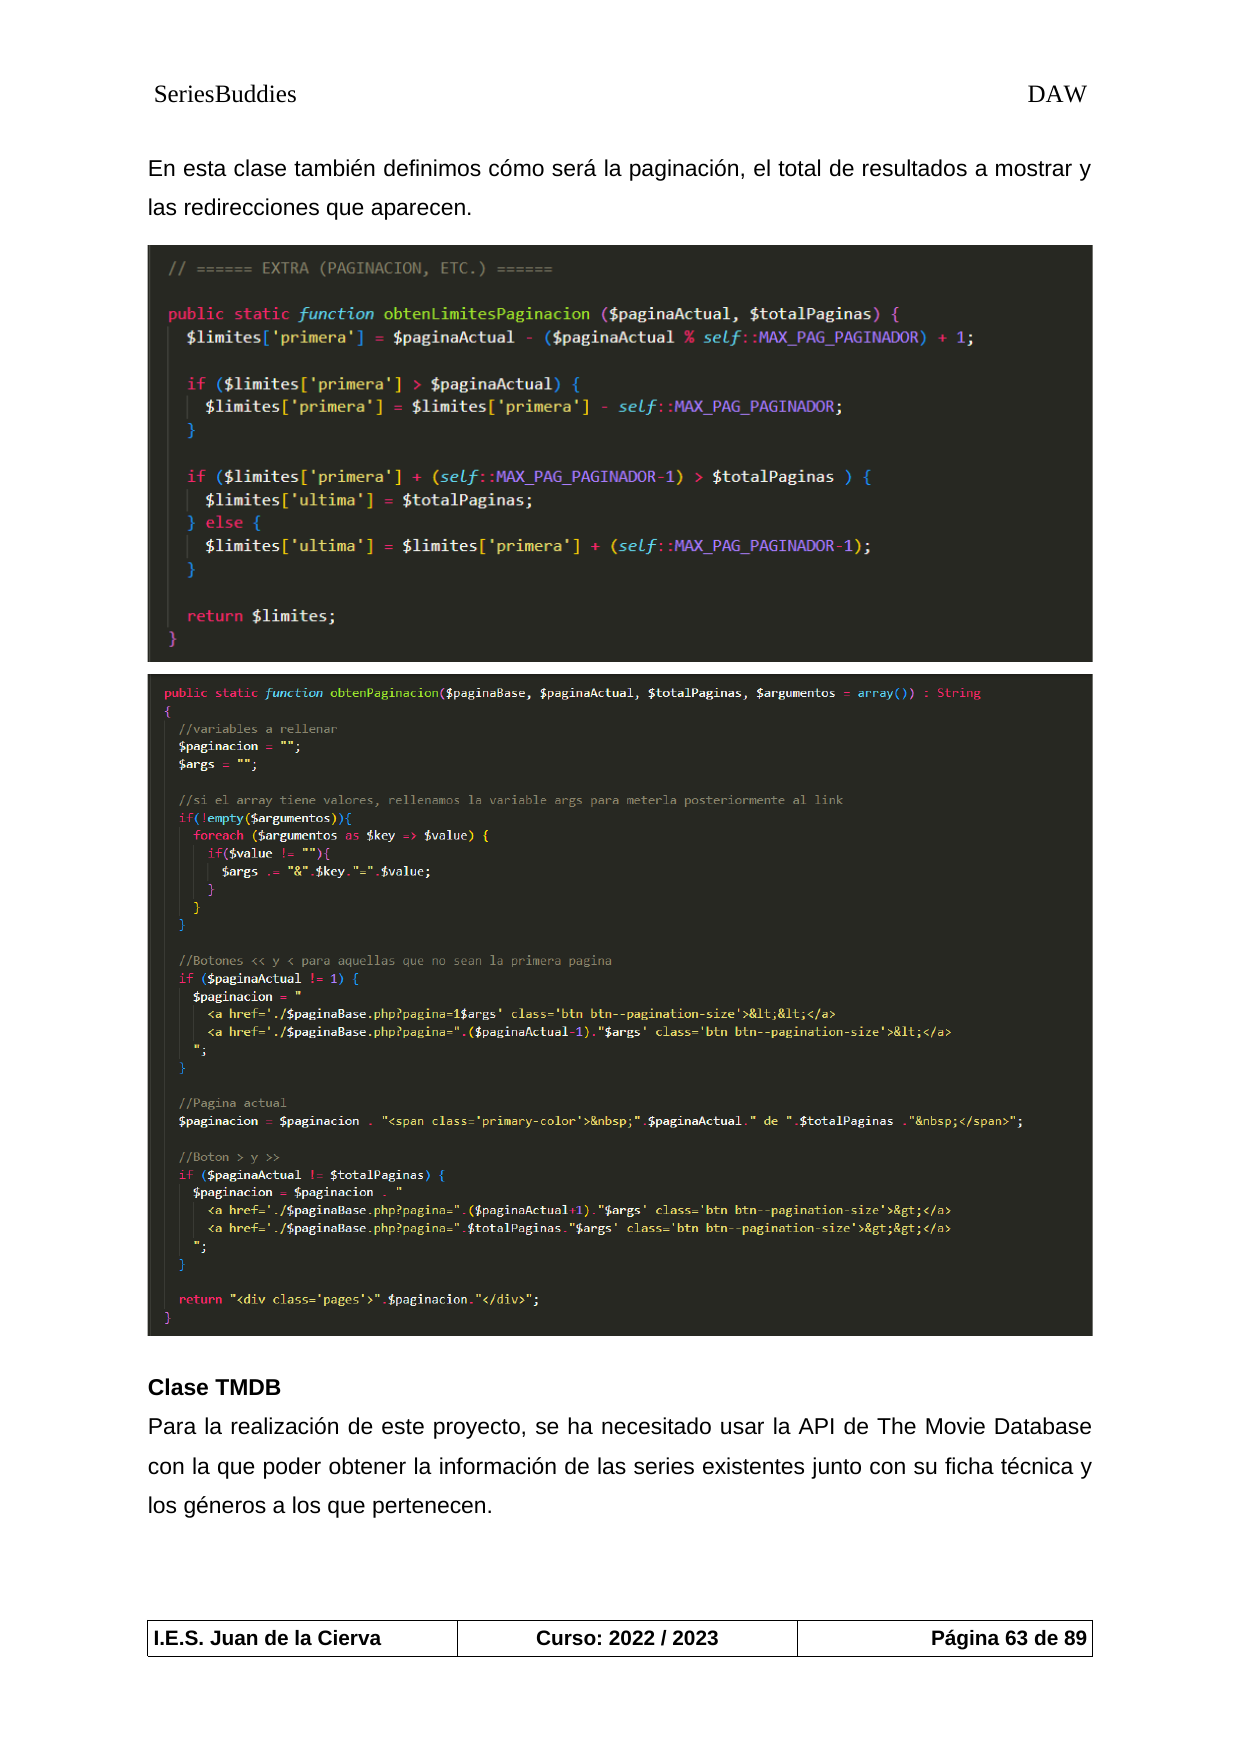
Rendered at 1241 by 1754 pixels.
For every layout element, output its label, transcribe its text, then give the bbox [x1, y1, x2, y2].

text Clase TMDB [148, 1374, 1093, 1400]
text En esta clase también definimos cómo será la paginación, el total de resultados a mostrar y las redirecciones que aparecen. [148, 154, 1093, 220]
picture [147, 674, 1093, 1336]
picture [147, 245, 1093, 662]
text Para la realización de este proyecto, se ha necesitado usar la API de The Movie Database con la que poder obtener la información de las series existentes junto con su ficha técnica y los géneros a los que pertenecen. [148, 1413, 1093, 1519]
